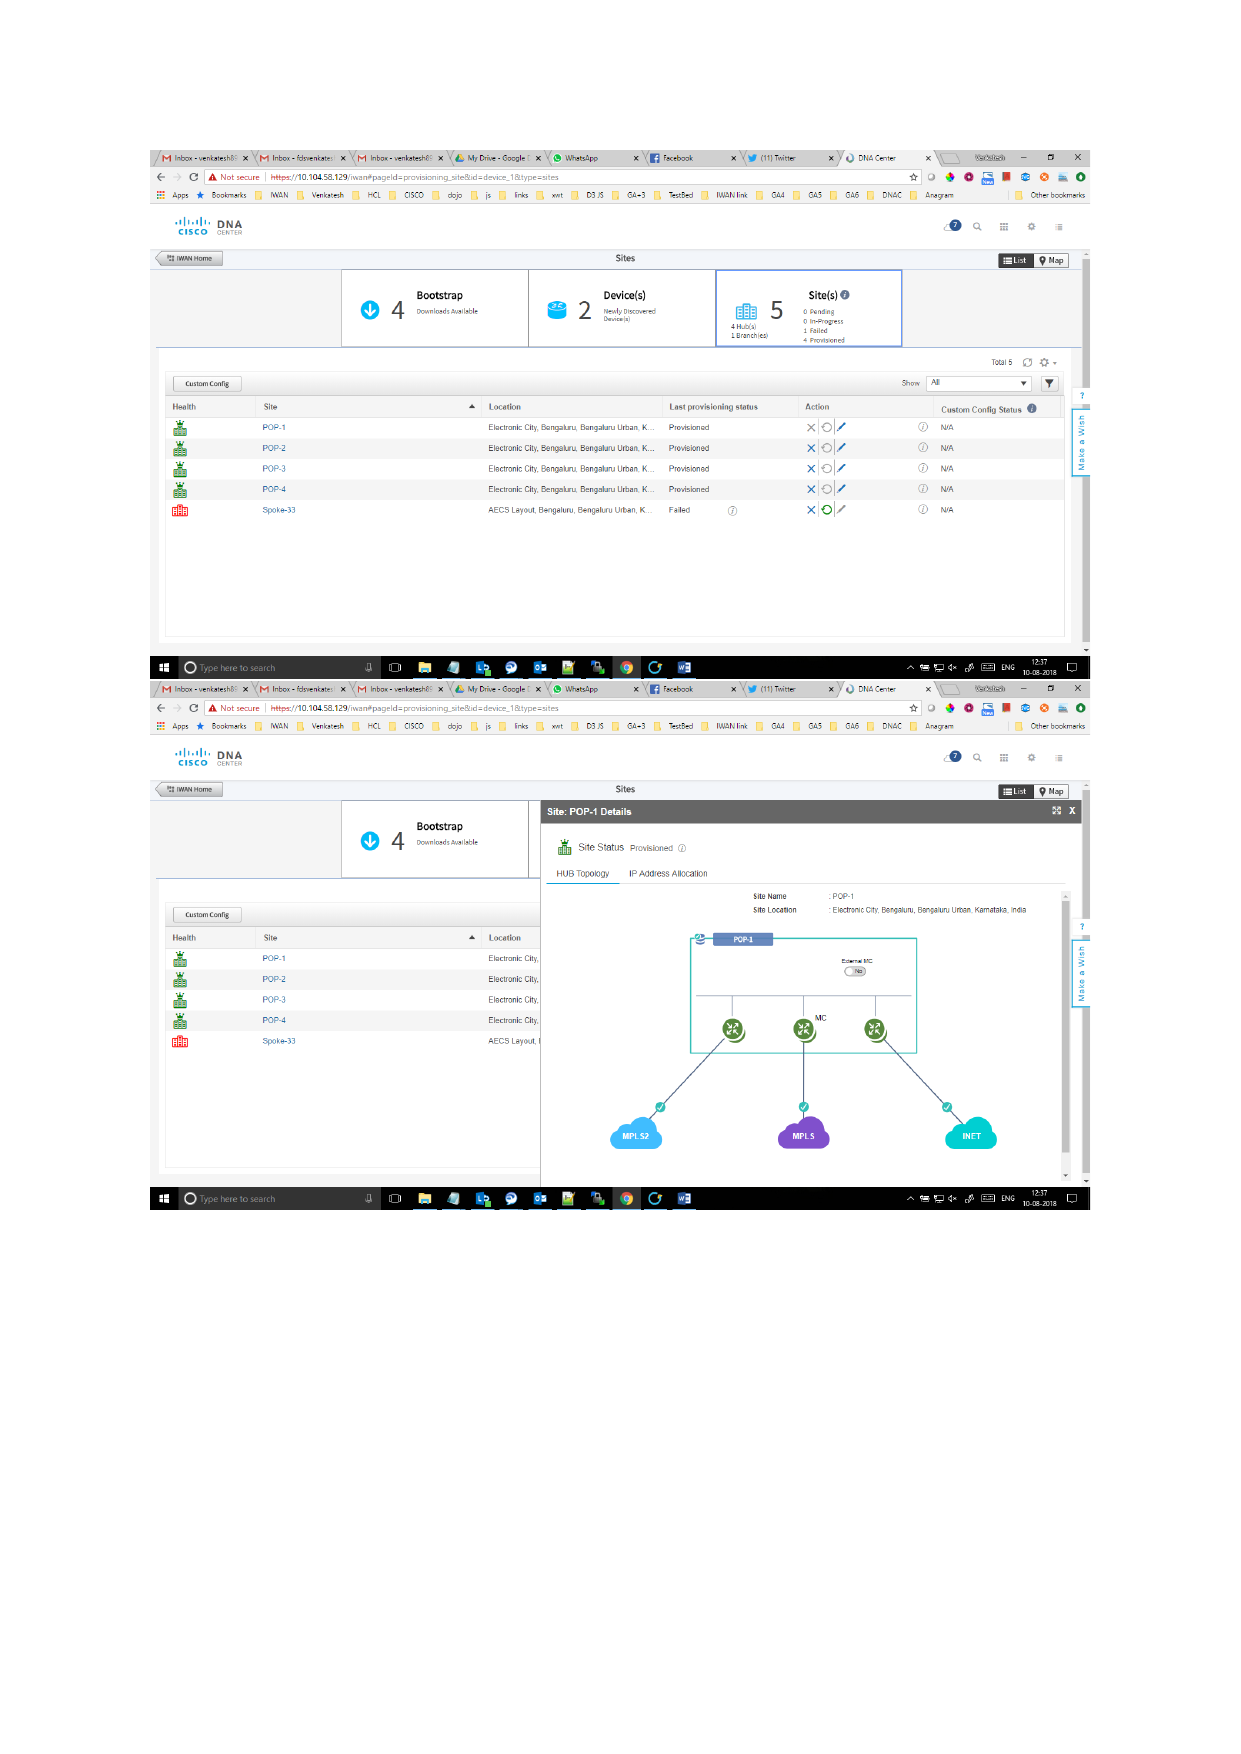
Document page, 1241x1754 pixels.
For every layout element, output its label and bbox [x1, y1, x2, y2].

picture [150, 150, 1091, 679]
picture [150, 681, 1091, 1210]
